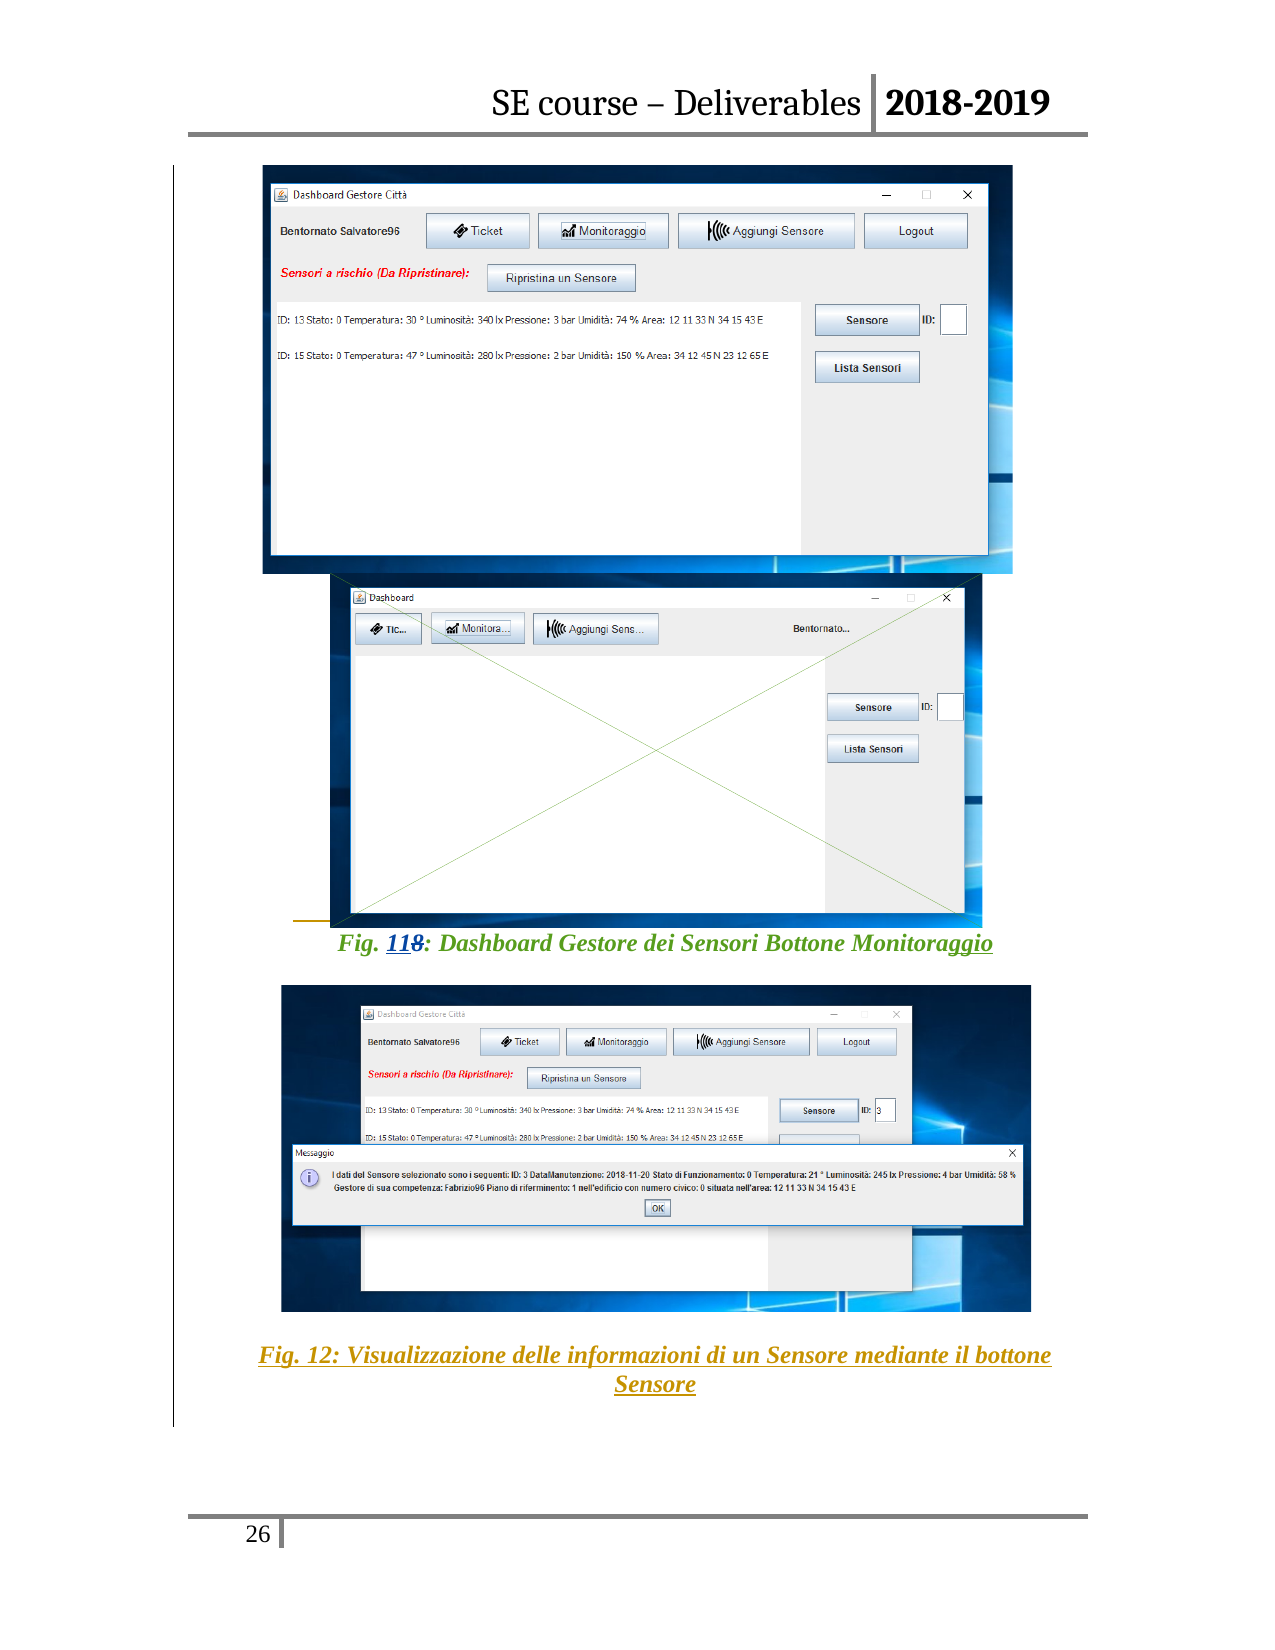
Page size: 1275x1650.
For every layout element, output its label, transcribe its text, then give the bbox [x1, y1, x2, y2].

picture [332, 573, 980, 749]
picture [330, 574, 654, 927]
picture [332, 751, 967, 928]
text Fig. : Dashboard Gestore dei Sensori Bottone Monitora [262, 928, 1087, 957]
picture [658, 574, 983, 920]
